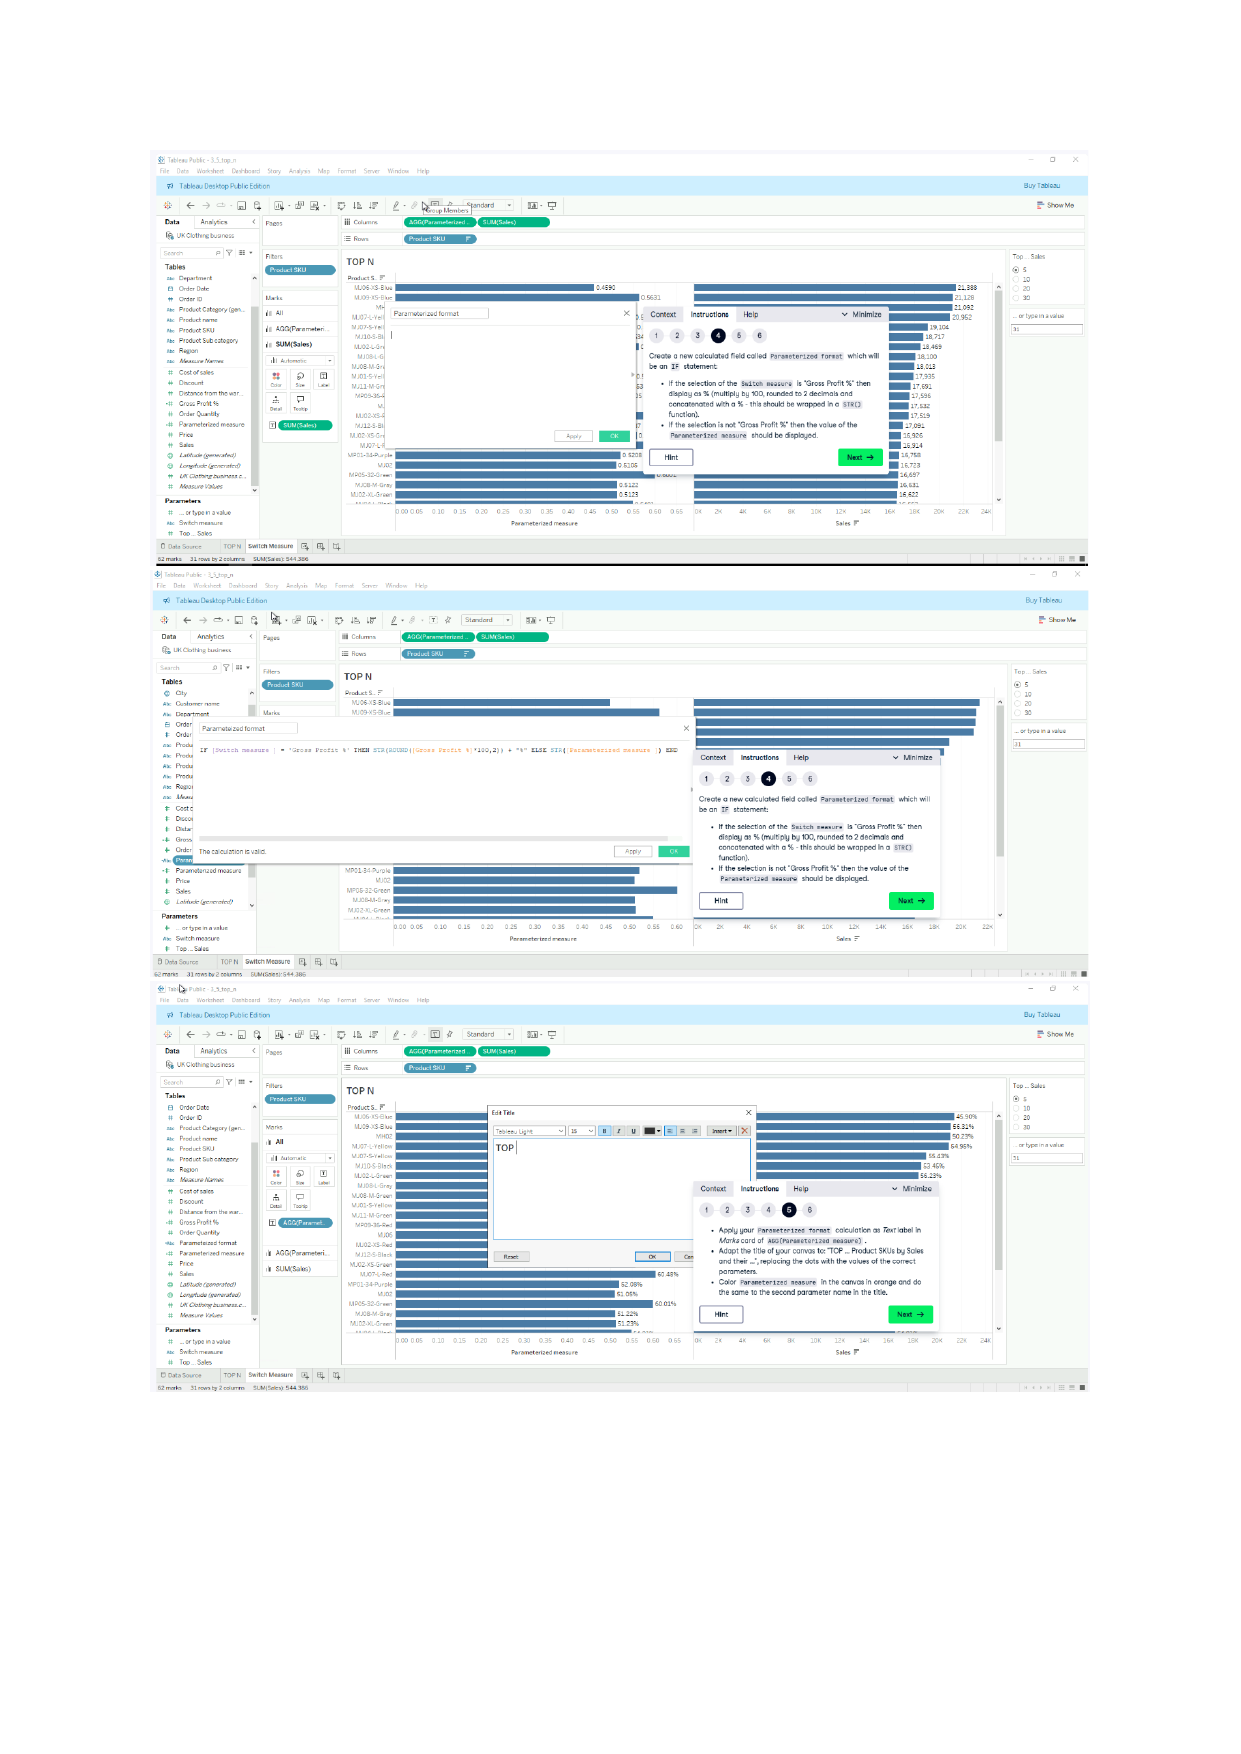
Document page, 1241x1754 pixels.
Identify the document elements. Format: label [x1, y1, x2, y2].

picture [150, 150, 1089, 566]
picture [150, 570, 1089, 977]
picture [150, 981, 1090, 1392]
